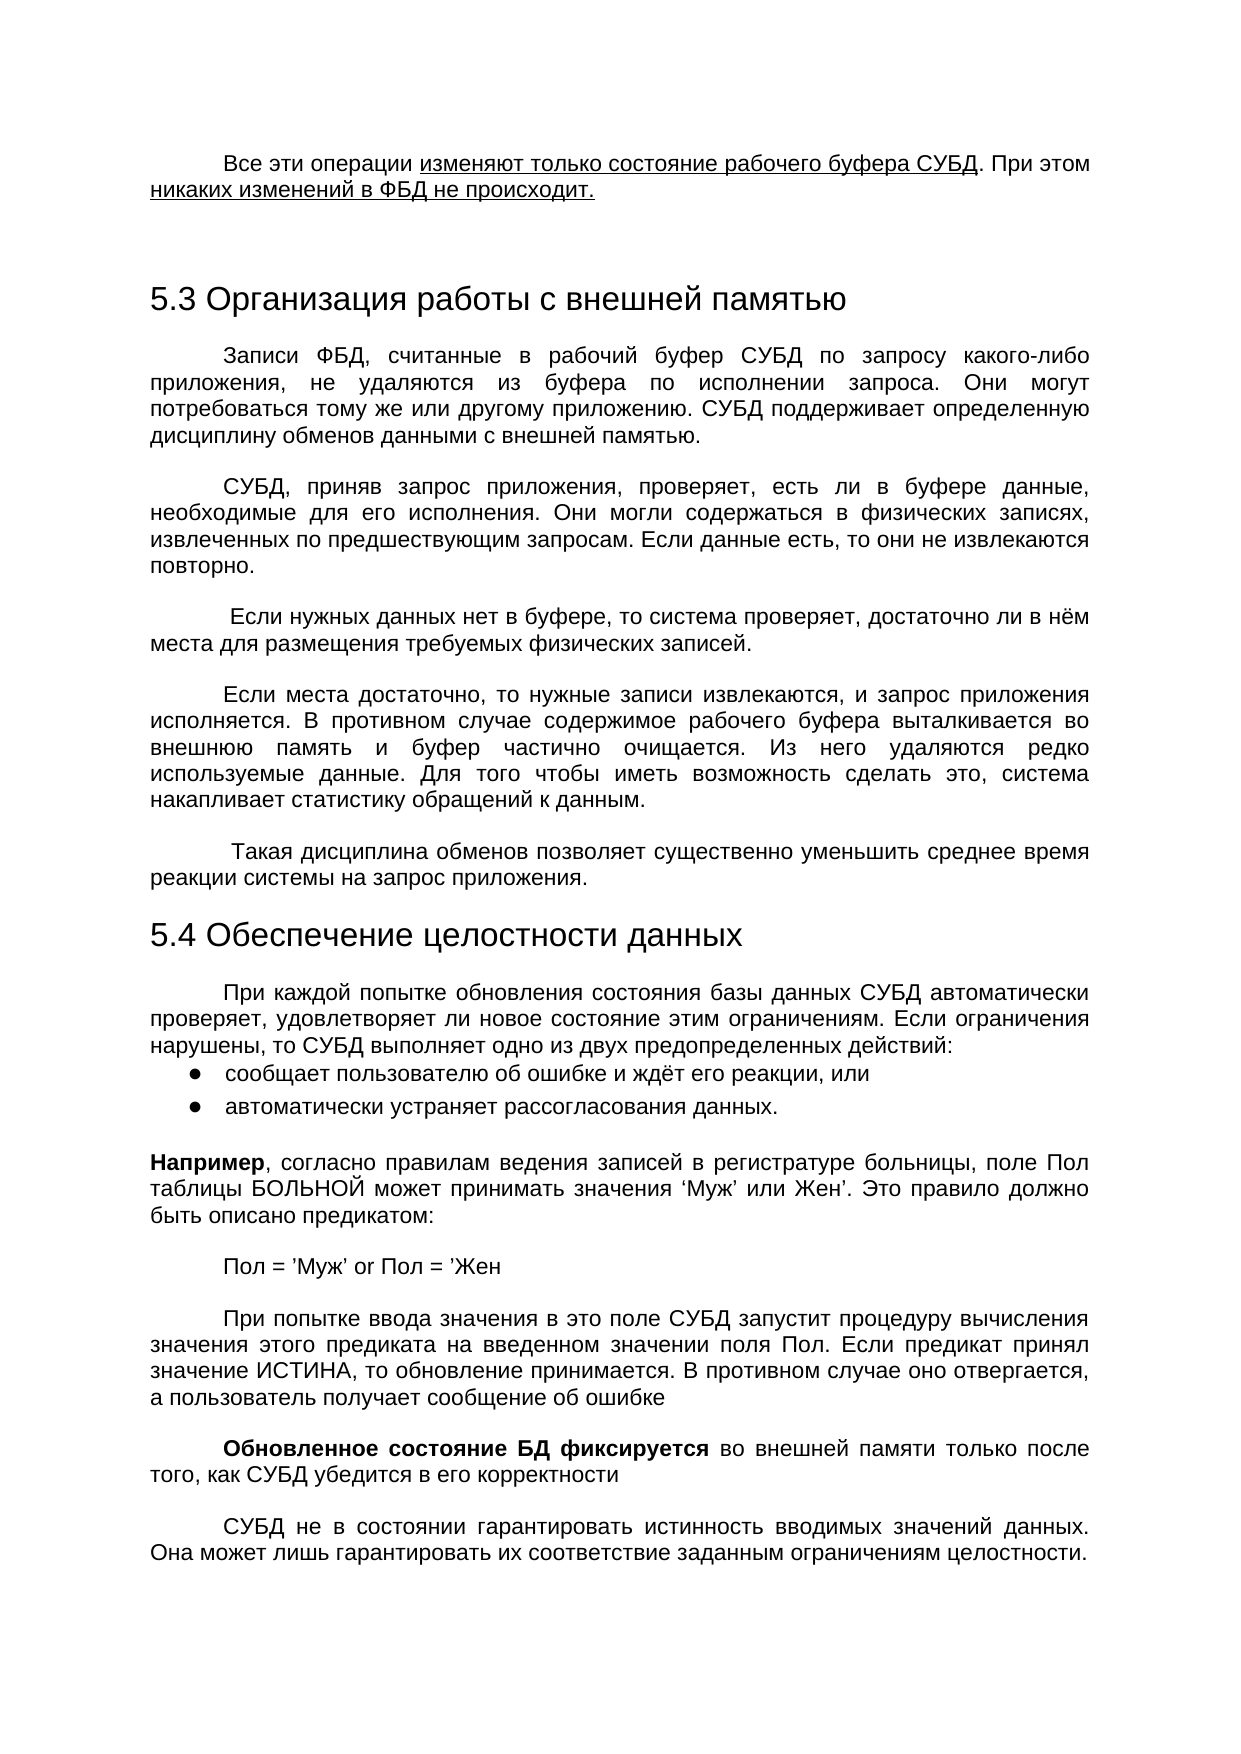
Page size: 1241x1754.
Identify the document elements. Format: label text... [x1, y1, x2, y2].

text СУБД не в состоянии гарантировать истинность вводимых значений данных. Она может лишь гарантировать их соответствие заданным ограничениям целостности. [150, 1513, 1090, 1565]
subtitle 5.3 Организация работы с внешней памятью [150, 279, 1090, 317]
text При попытке ввода значения в это поле СУБД запустит процедуру вычисления значения этого предиката на введенном значении поля Пол. Если предикат принял значение ИСТИНА, то обновление принимается. В противном случае оно отвергается, а пользователь получает сообщение об ошибке [150, 1304, 1090, 1410]
subtitle 5.4 Обеспечение целостности данных [150, 916, 1090, 954]
text Если нужных данных нет в буфере, то система проверяет, достаточно ли в нём места для размещения требуемых физических записей. [150, 603, 1090, 656]
text Записи ФБД, считанные в рабочий буфер СУБД по запросу какого-либо приложения, не удаляются из буфера по исполнении запроса. Они могут потребоваться тому же или другому приложению. СУБД поддерживает определенную дисциплину обменов данными с внешней памятью. [150, 342, 1090, 448]
text Если места достаточно, то нужные записи извлекаются, и запрос приложения исполняется. В противном случае содержимое рабочего буфера выталкивается во внешнюю память и буфер частично очищается. Из него удаляются редко используемые данные. Для того чтобы иметь возможность сделать это, система накапливает статистику обращений к данным. [150, 681, 1090, 813]
text СУБД, приняв запрос приложения, проверяет, есть ли в буфере данные, необходимые для его исполнения. Они могли содержаться в физических записях, извлеченных по предшествующим запросам. Если данные есть, то они не извлекаются повторно. [150, 473, 1090, 578]
text Все эти операции изменяют только состояние рабочего буфера СУБД. При этом никаких изменений в ФБД не происходит. [150, 150, 1090, 203]
list автоматически устраняет рассогласования данных. [187, 1091, 1090, 1120]
text Например, согласно правилам ведения записей в регистратуре больницы, поле Пол таблицы БОЛЬНОЙ может принимать значения ‘Муж’ или Жен’. Это правило должно быть описано предикатом: [150, 1149, 1090, 1228]
text Пол = ’Муж’ or Пол = ’Жен [150, 1253, 1090, 1279]
text Такая дисциплина обменов позволяет существенно уменьшить среднее время реакции системы на запрос приложения. [150, 838, 1090, 891]
text При каждой попытке обновления состояния базы данных СУБД автоматически проверяет, удовлетворяет ли новое состояние этим ограничениям. Если ограничения нарушены, то СУБД выполняет одно из двух предопределенных действий: [150, 979, 1090, 1058]
list сообщает пользователю об ошибке и ждёт его реакции, или [187, 1058, 1090, 1087]
text Обновленное состояние БД фиксируется во внешней памяти только после того, как СУБД убедится в его корректности [150, 1435, 1090, 1488]
